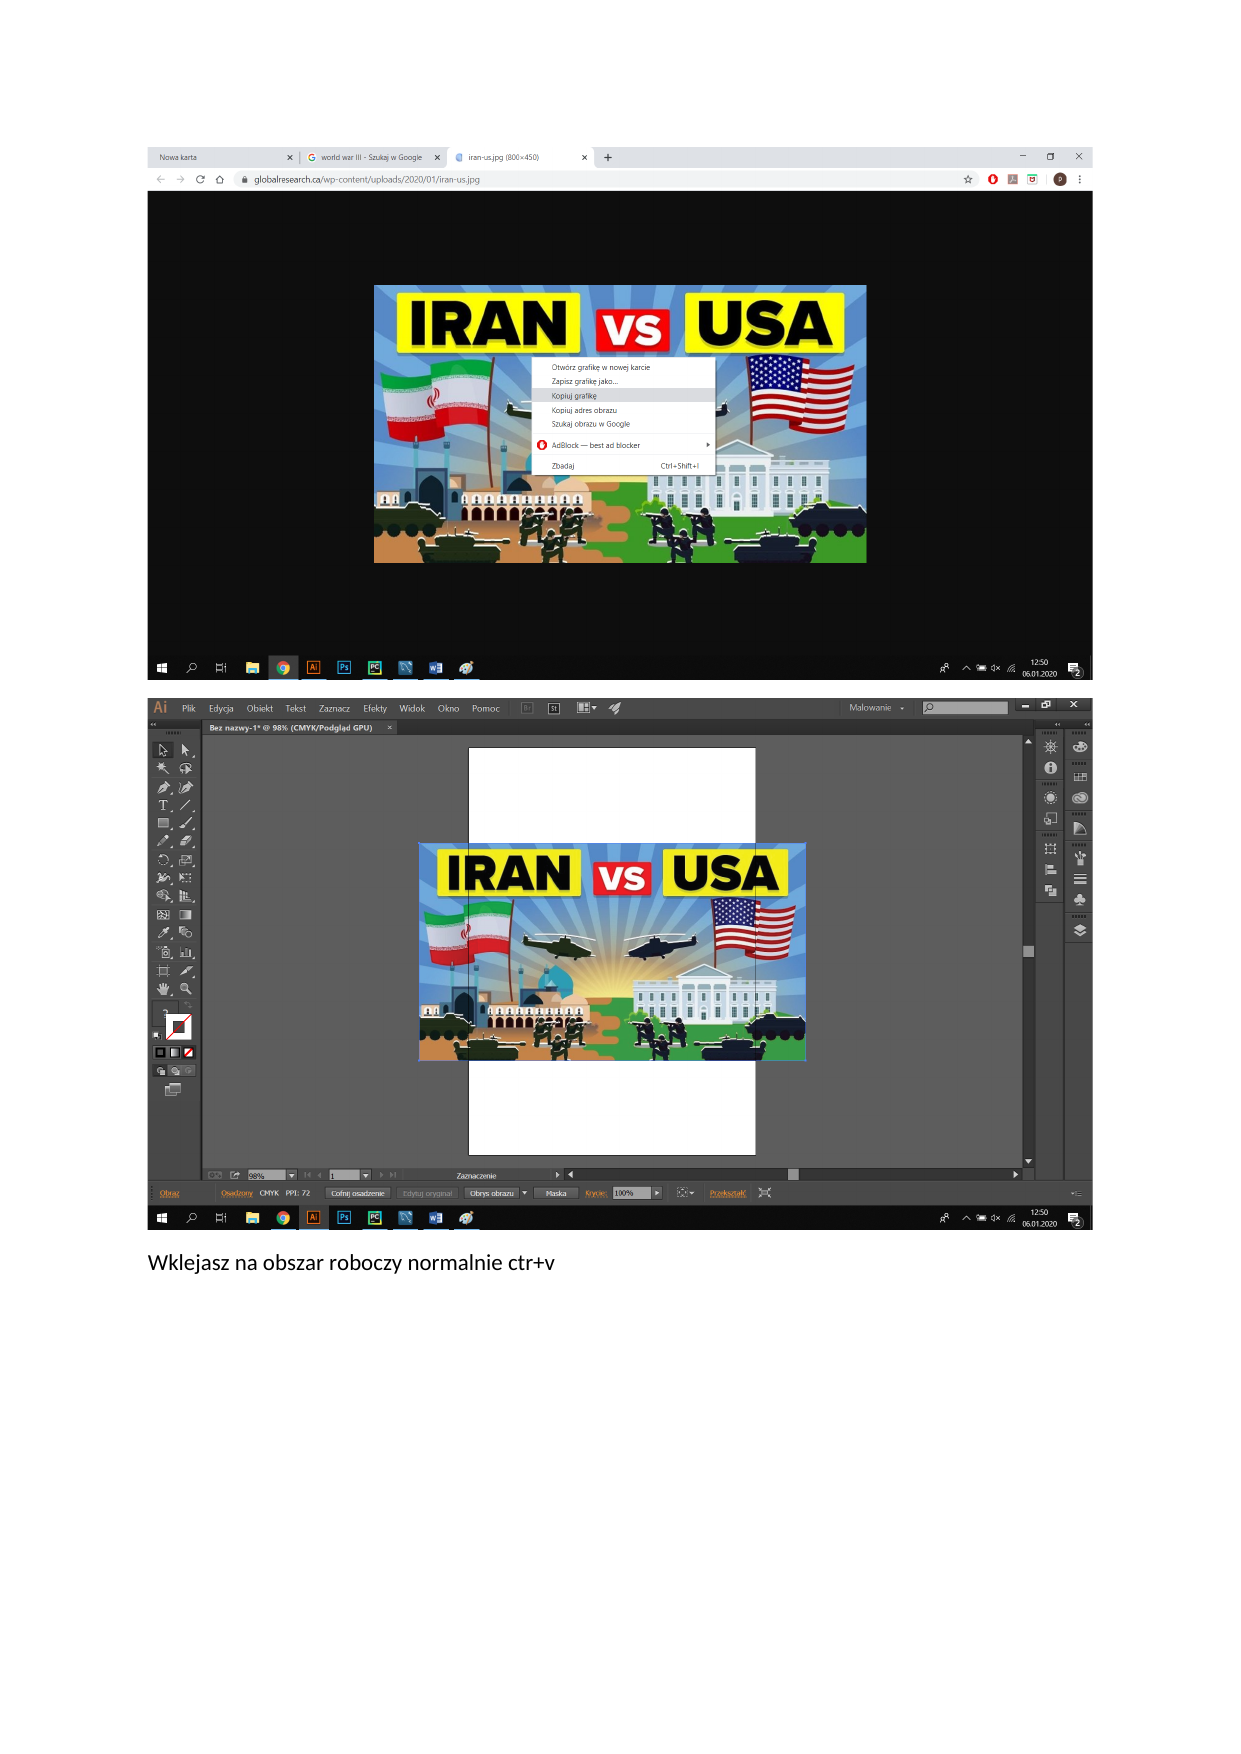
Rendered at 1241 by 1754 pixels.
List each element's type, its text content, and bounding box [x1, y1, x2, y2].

picture [147, 698, 1093, 1230]
text Wklejasz na obszar roboczy normalnie ctr+v [148, 1248, 1093, 1276]
picture [147, 147, 1093, 680]
